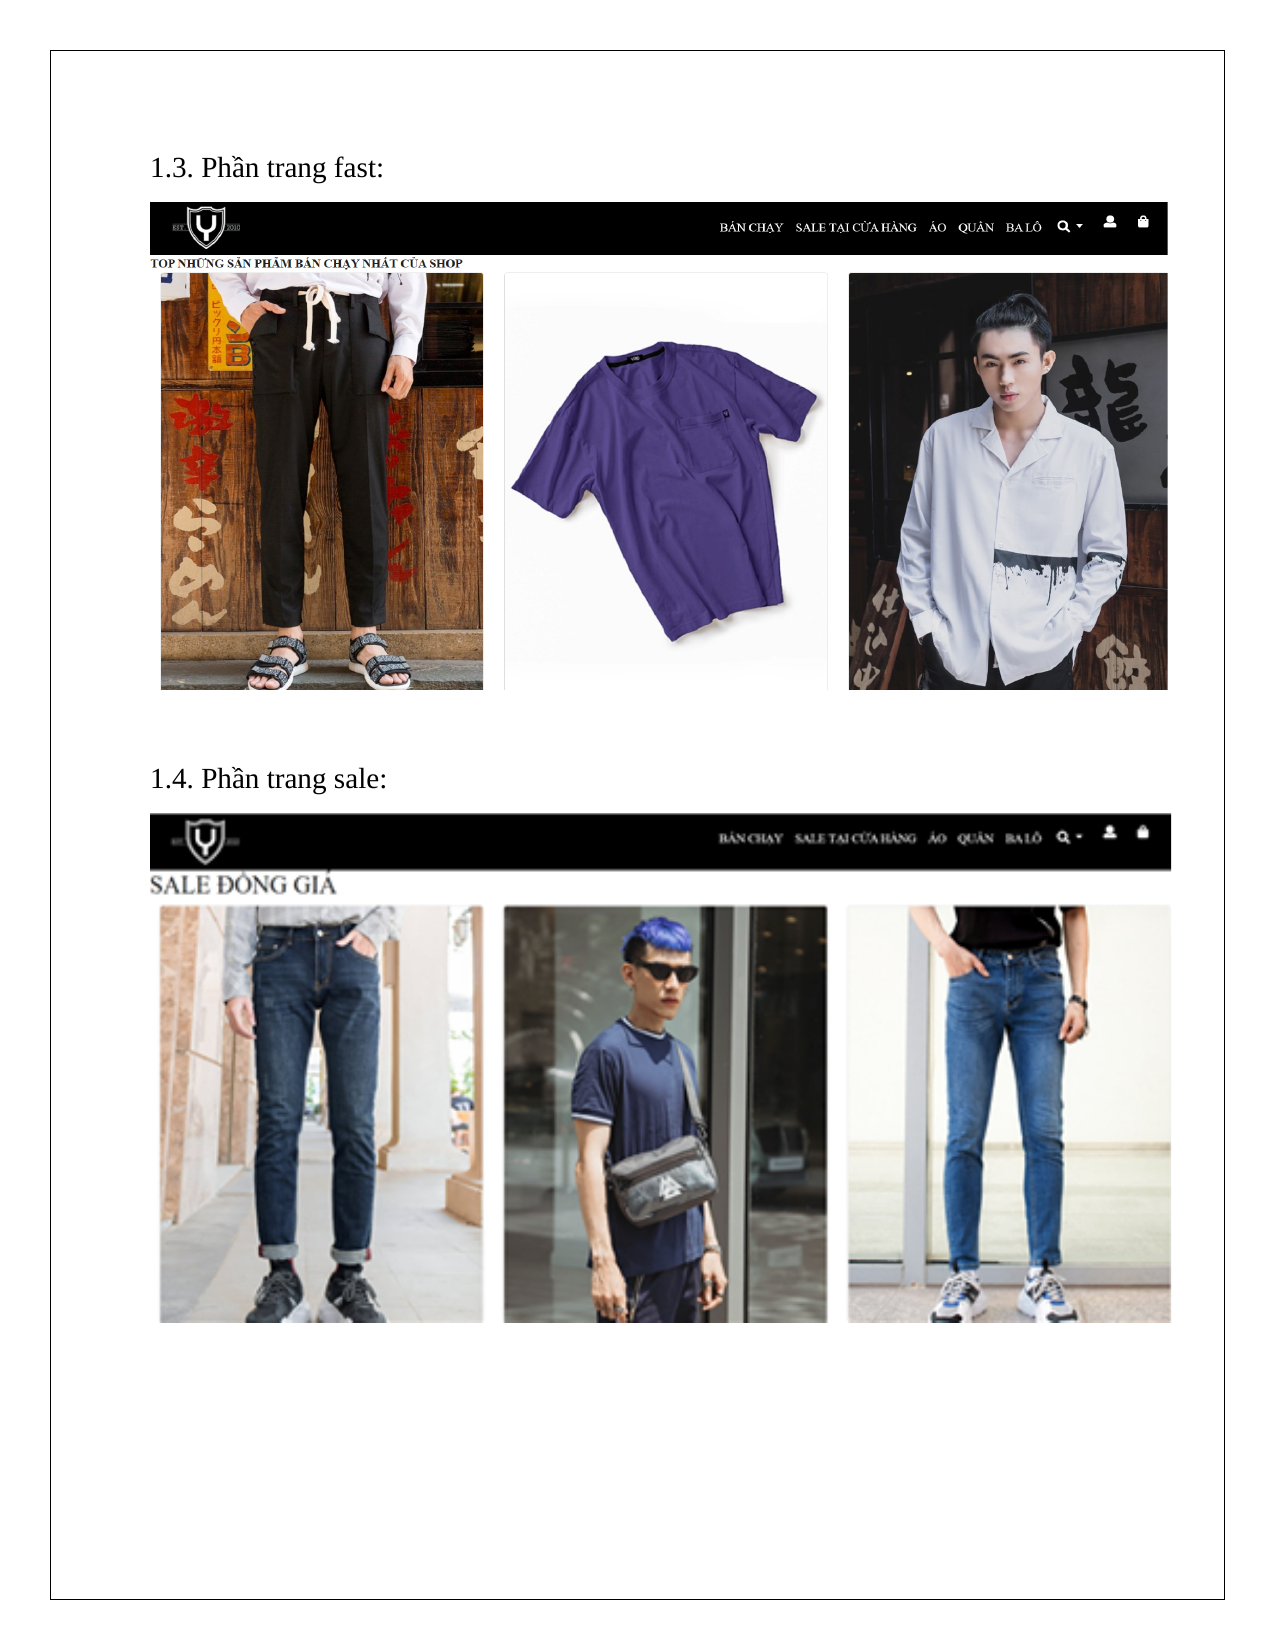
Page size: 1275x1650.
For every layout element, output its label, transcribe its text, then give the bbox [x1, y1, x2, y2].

text 1.3. Phần trang fast: [150, 150, 1125, 183]
text 1.4. Phần trang sale: [150, 761, 1125, 795]
picture [150, 202, 1168, 690]
picture [150, 813, 1172, 1323]
